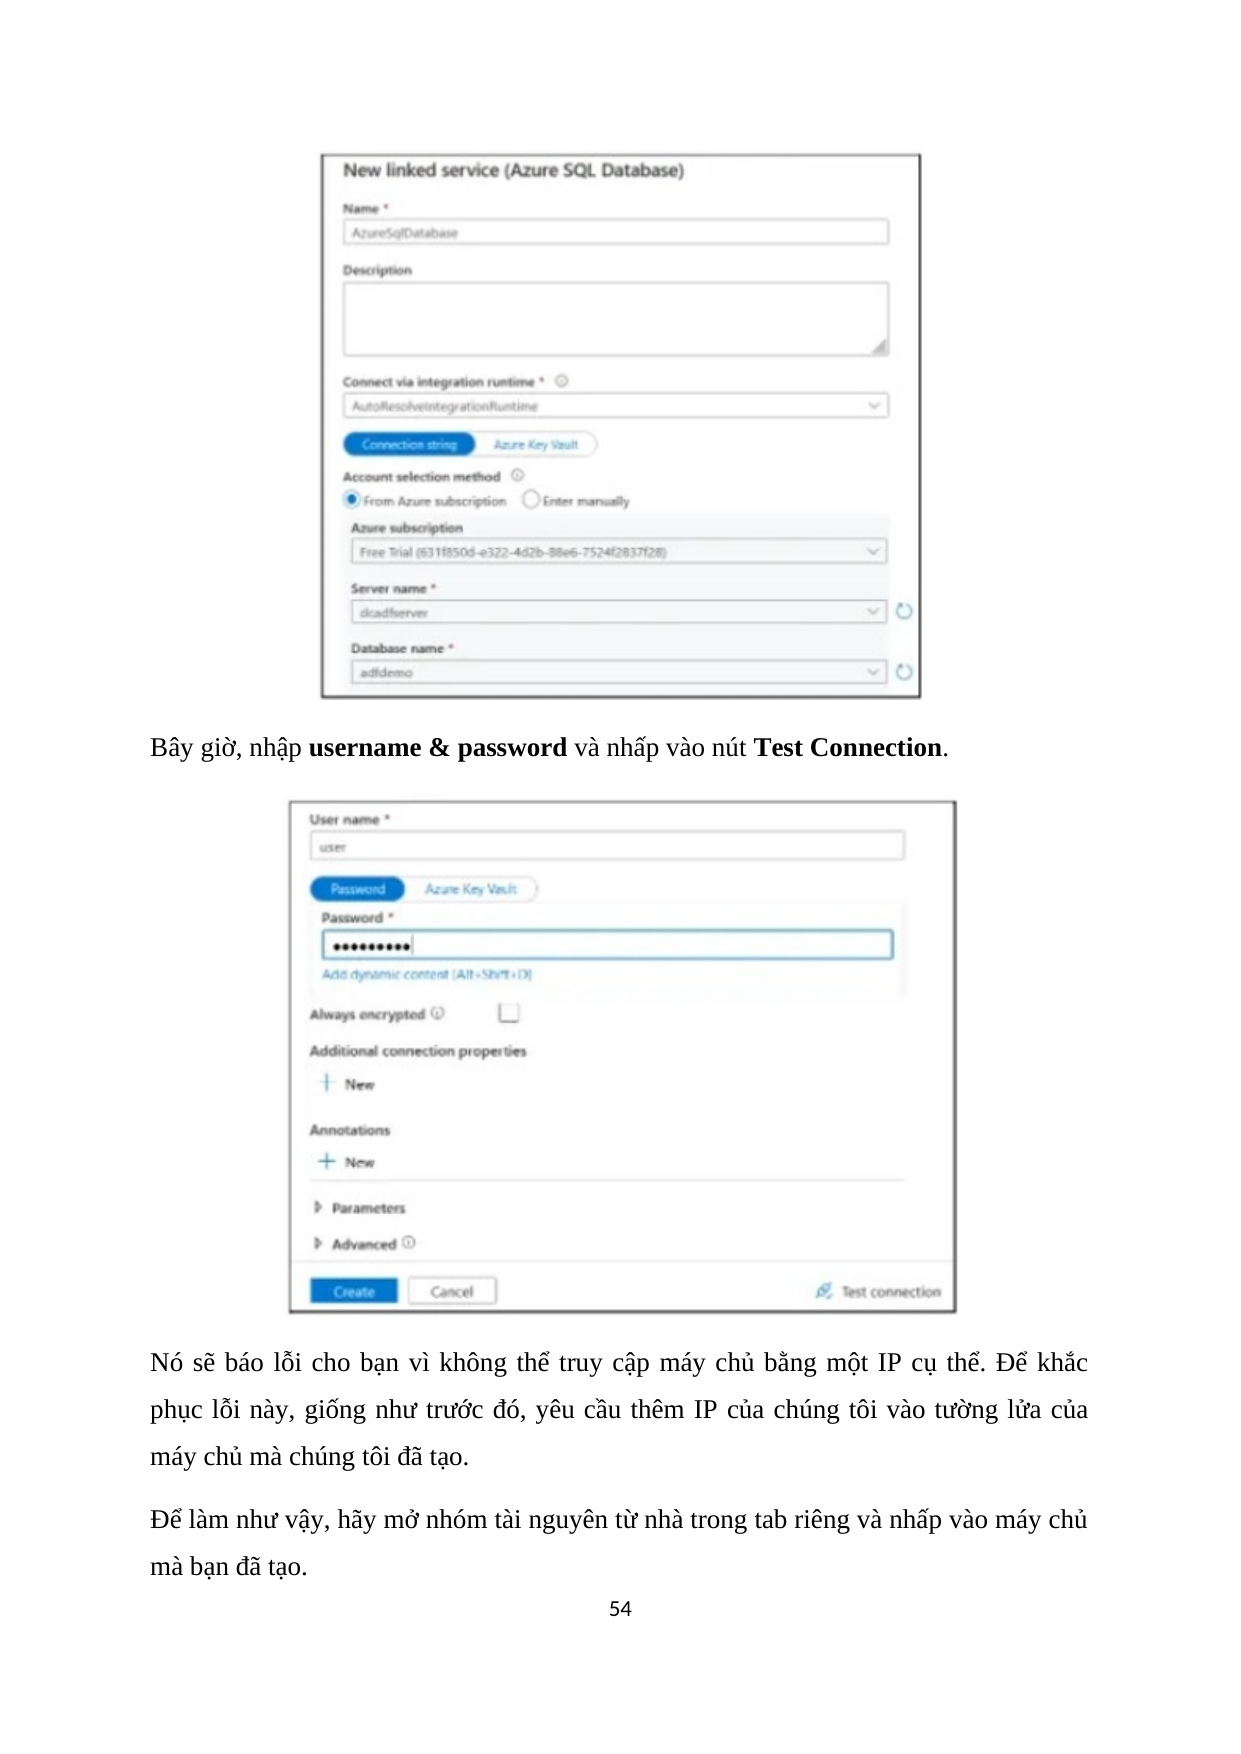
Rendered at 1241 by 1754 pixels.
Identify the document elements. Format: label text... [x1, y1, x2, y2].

picture [316, 150, 924, 700]
text Để làm như vậy, hãy mở nhóm tài nguyên từ nhà trong tab riêng và nhấp vào máy chủ mà bạn đã tạo. [150, 1503, 1090, 1581]
picture [281, 793, 959, 1316]
text Bây giờ, nhập username & password và nhấp vào nút Test Connection. [150, 731, 1090, 762]
text Nó sẽ báo lỗi cho bạn vì không thể truy cập máy chủ bằng một IP cụ thể. Để khắc phục lỗi này, giống như trước đó, yêu cầu thêm IP của chúng tôi vào tường lửa của máy chủ mà chúng tôi đã tạo. [150, 1346, 1090, 1471]
